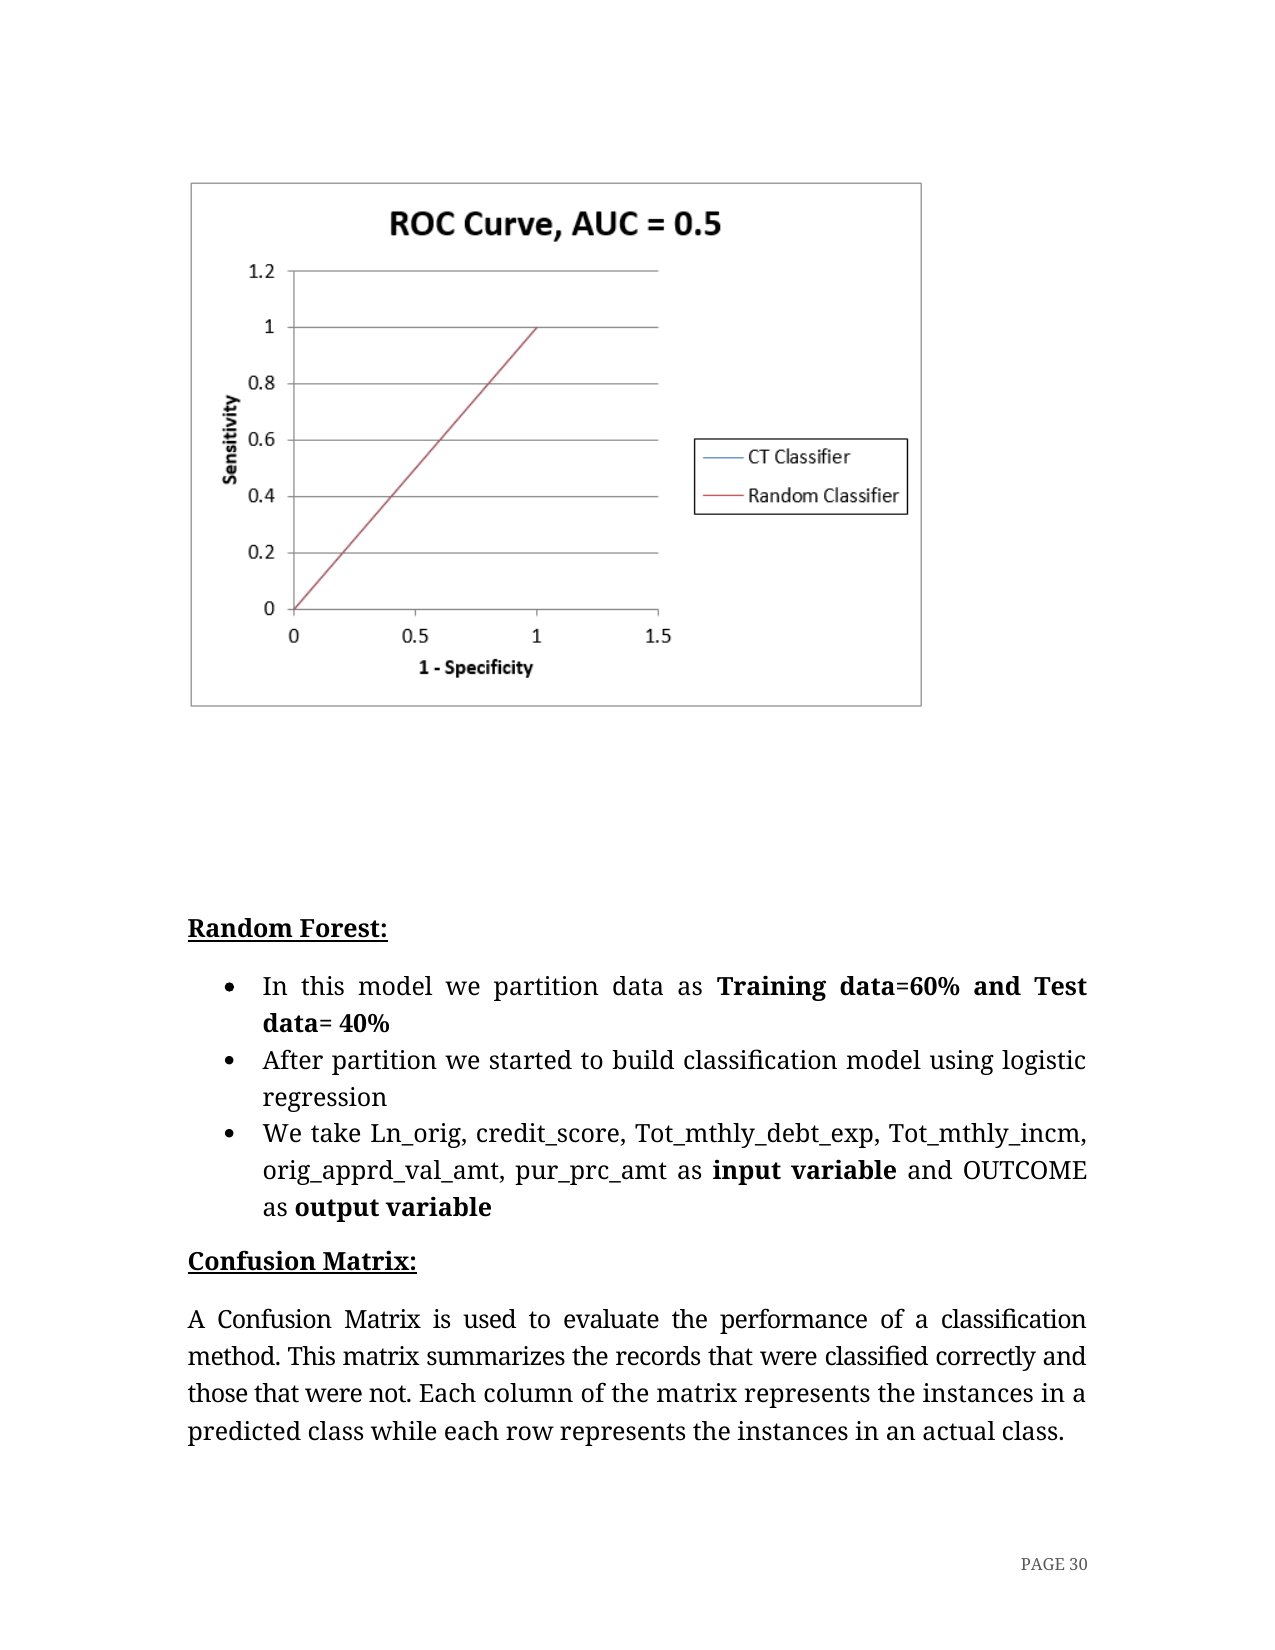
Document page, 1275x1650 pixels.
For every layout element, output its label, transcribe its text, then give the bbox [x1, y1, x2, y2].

list In this model we partition data as Training data=60% and Test data= 40% [225, 969, 1087, 1040]
text Confusion Matrix: [187, 1243, 1087, 1277]
text Random Forest: [187, 911, 1087, 945]
picture [187, 180, 927, 713]
text A Confusion Matrix is used to evaluate the performance of a classification method. This matrix summarizes the records that were classified correctly and those that were not. Each column of the matrix represents the instances in a predicted class while each row represents the instances in an actual class. [187, 1328, 1087, 1448]
list We take Ln_orig, credit_score, Tot_mthly_debt_exp, Tot_mthly_incm, orig_apprd_val_amt, pur_prc_amt as input variable and OUTCOME as output variable [225, 1116, 1087, 1224]
list After partition we started to build classification model using logistic regression [225, 1043, 1087, 1113]
